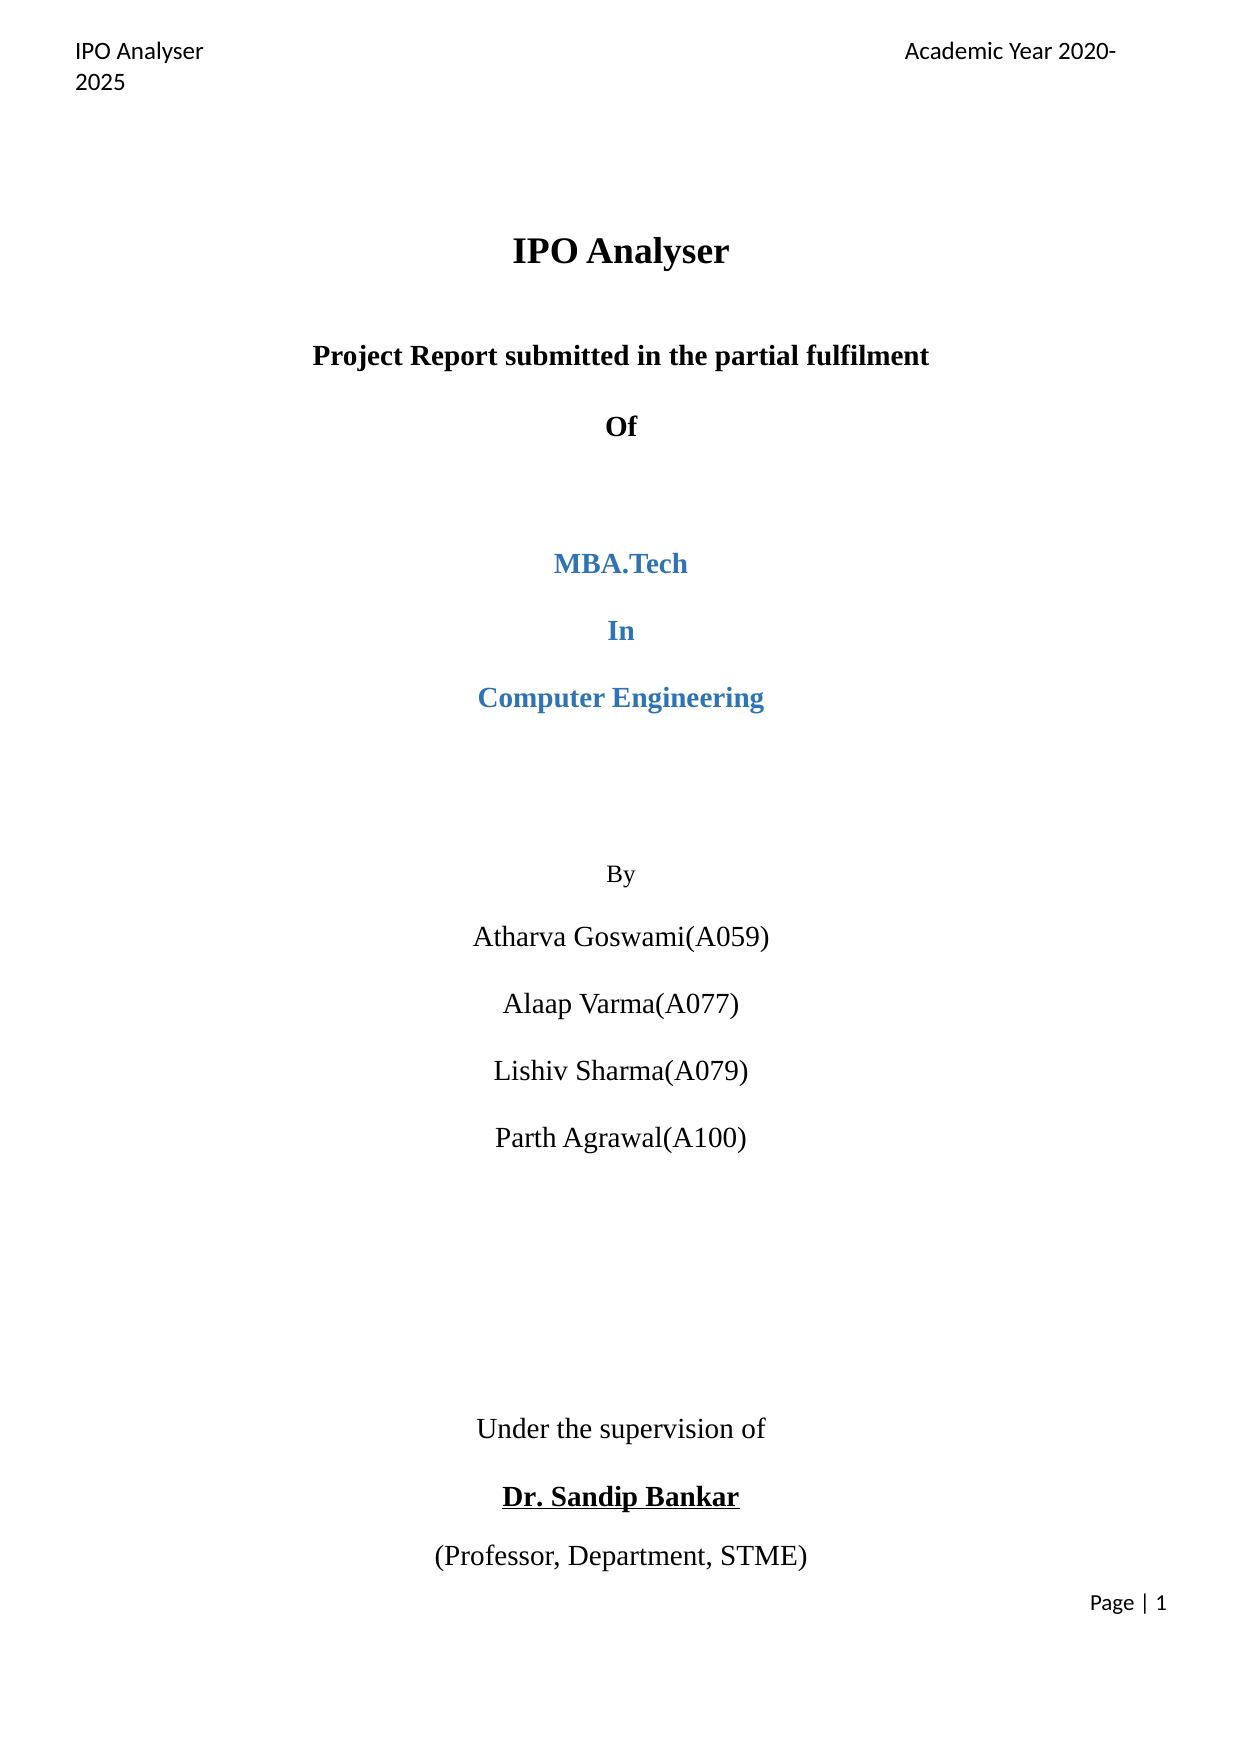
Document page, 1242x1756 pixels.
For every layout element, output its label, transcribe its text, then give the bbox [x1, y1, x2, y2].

text Parth Agrawal(A100) [150, 1120, 1092, 1154]
text (Professor, Department, STME) [150, 1538, 1092, 1572]
text MBA.Tech [150, 546, 1092, 580]
text In [150, 613, 1092, 647]
text Alaap Varma(A077) [150, 986, 1092, 1020]
text Lishiv Sharma(A079) [150, 1053, 1092, 1087]
text Under the supervision of [150, 1412, 1092, 1445]
text By [150, 859, 1092, 888]
text Dr. Sandip Bankar [150, 1479, 1092, 1512]
text Computer Engineering [150, 680, 1092, 714]
text Project Report submitted in the partial fulfilment [150, 338, 1092, 372]
text Of [150, 409, 1092, 442]
subtitle IPO Analyser [150, 228, 1092, 272]
text Atharva Goswami(A059) [150, 919, 1092, 953]
